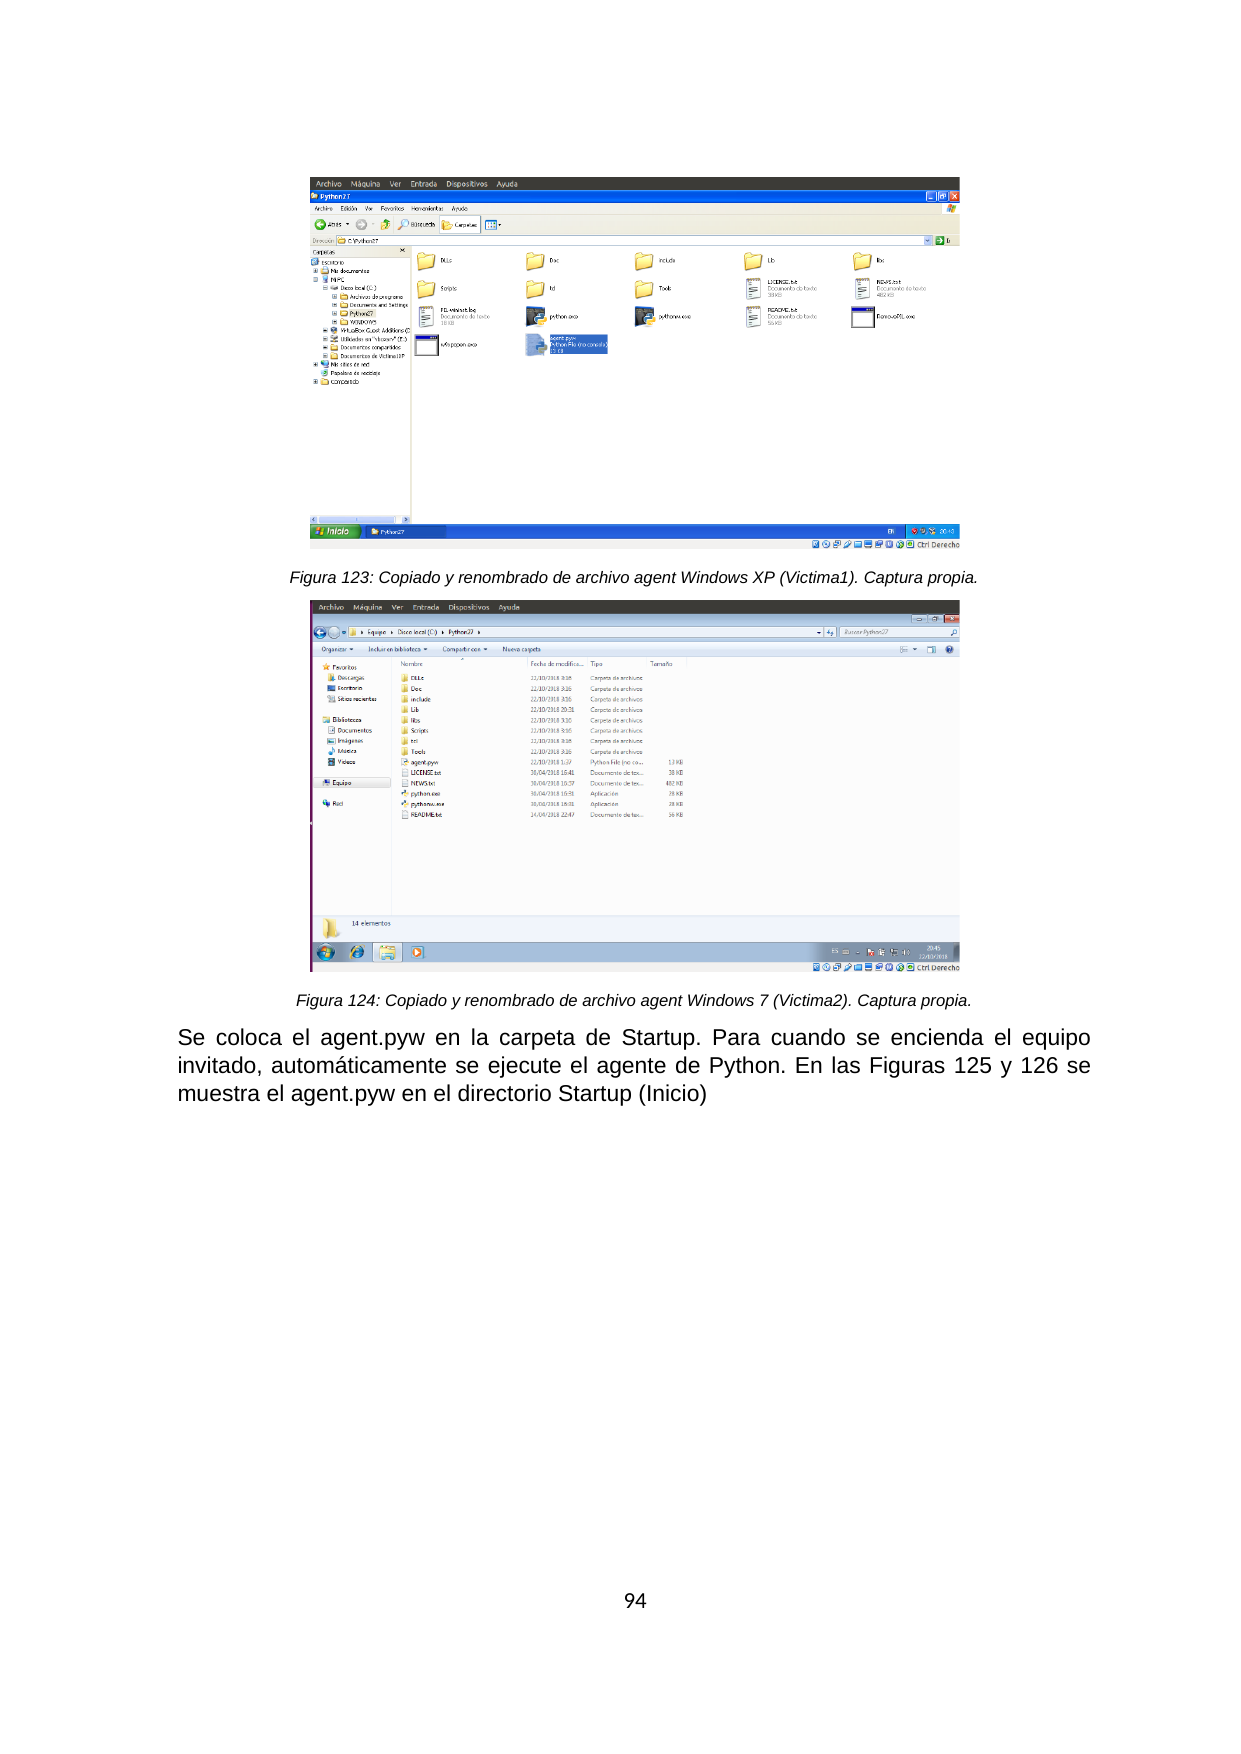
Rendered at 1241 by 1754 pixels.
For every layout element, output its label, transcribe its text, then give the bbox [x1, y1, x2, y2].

picture [310, 177, 960, 549]
text Figura 123: Copiado y renombrado de archivo agent Windows XP (Victima1). Captura propia. [177, 568, 1092, 587]
text Se coloca el agent.pyw en la carpeta de Startup. Para cuando se encienda el equipo invitado, automáticamente se ejecute el agente de Python. En las Figuras 125 y 126 se muestra el agent.pyw en el directorio Startup (Inicio) [177, 1023, 1092, 1107]
picture [310, 600, 960, 972]
text Figura 124: Copiado y renombrado de archivo agent Windows 7 (Victima2). Captura propia. [177, 990, 1092, 1009]
